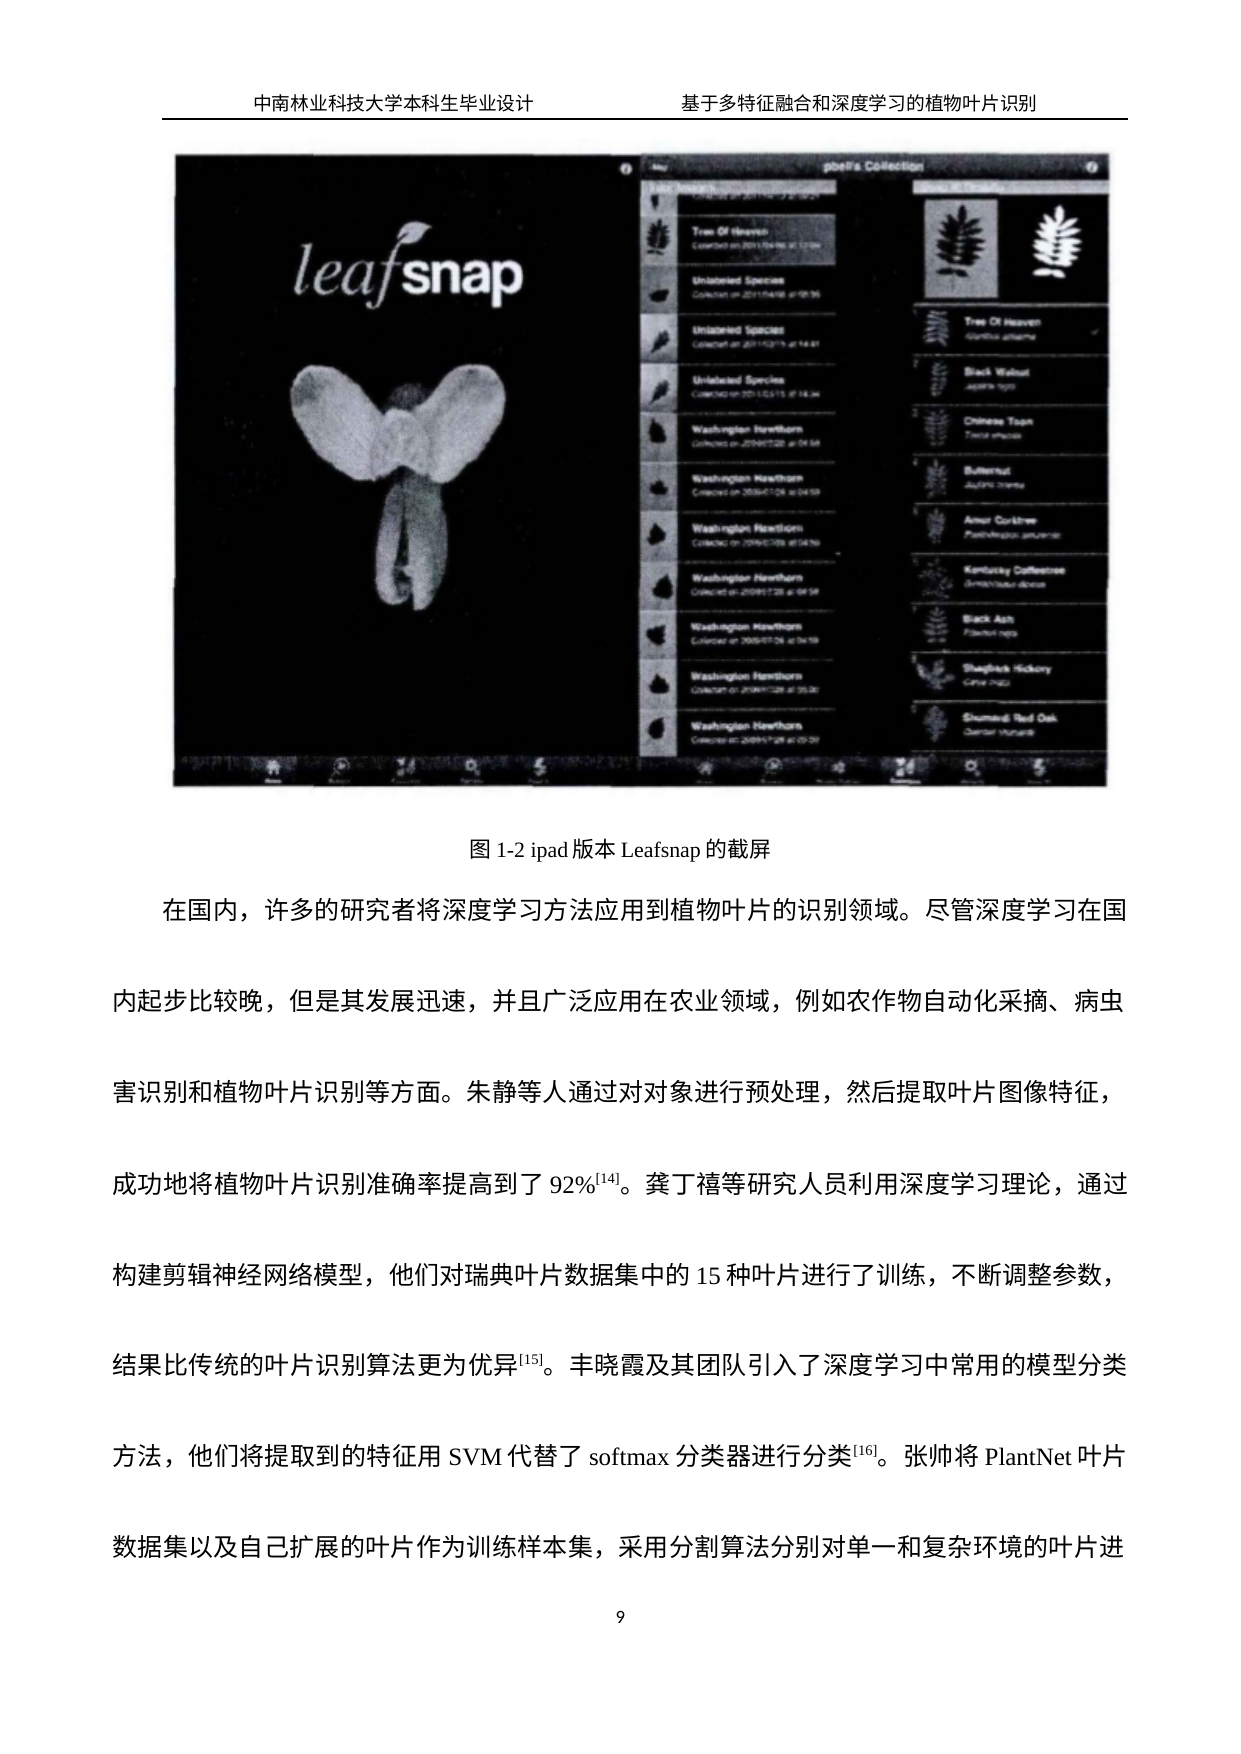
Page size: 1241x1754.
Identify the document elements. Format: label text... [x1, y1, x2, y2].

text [112, 877, 1128, 1579]
picture [162, 139, 1122, 799]
text 图1-2 ipad版本Leafsnap的截屏 [112, 833, 1128, 866]
